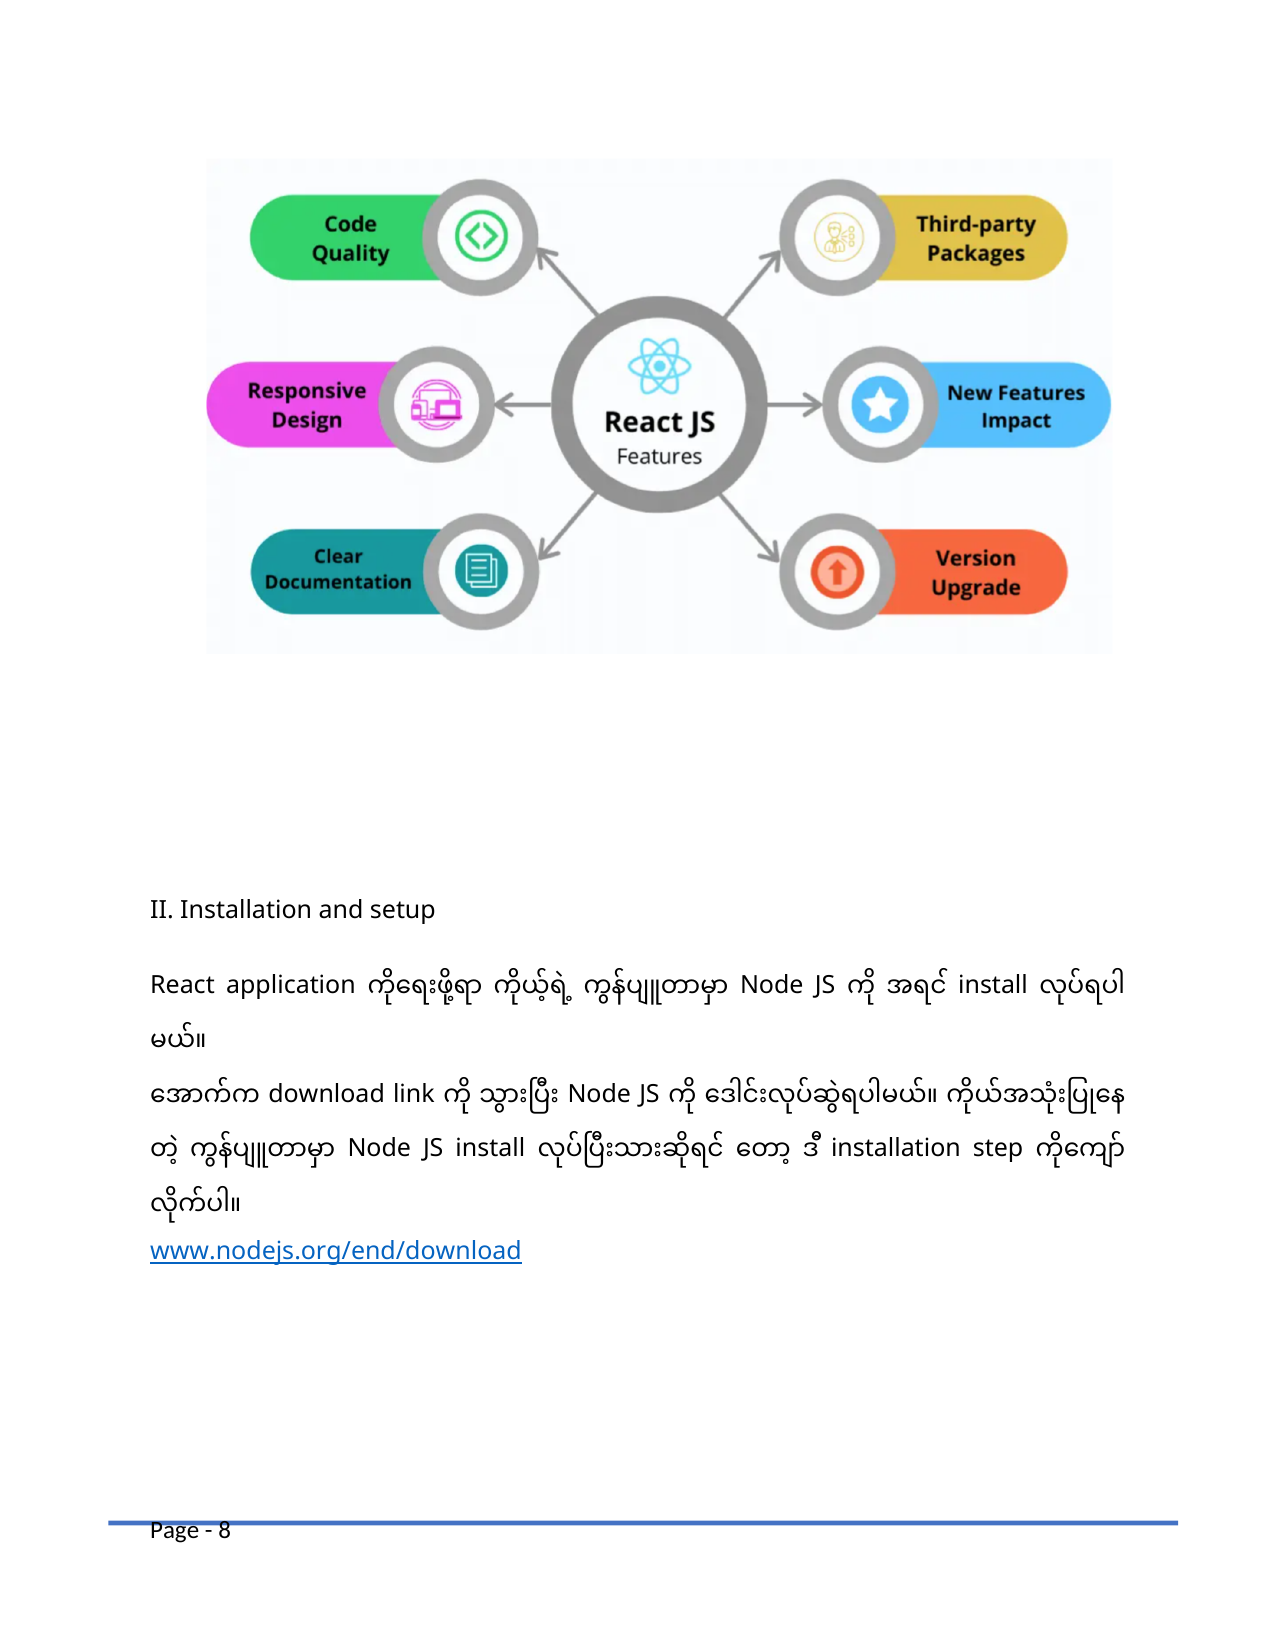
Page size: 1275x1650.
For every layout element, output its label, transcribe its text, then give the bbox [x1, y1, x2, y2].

text II. Installation and setup [150, 892, 1125, 926]
picture [150, 150, 1125, 654]
text www.nodejs.org/end/download [150, 1233, 1125, 1267]
text အောက်က download link ကို သွားပြီး Node JS ကို ဒေါင်းလုပ်ဆွဲရပါမယ်။ ကိုယ်အသုံးပြုနေတဲ့ ကွန်ပျူတာမှာ Node JS install လုပ်ပြီးသားဆိုရင် တော့ ဒီ installation step ကိုကျော်လိုက်ပါ။ [150, 1069, 1125, 1233]
text React application ကိုရေးဖို့ရာ ကိုယ့်ရဲ့ ကွန်ပျူတာမှာ Node JS ကို အရင် install လုပ်ရပါမယ်။ [150, 960, 1125, 1069]
